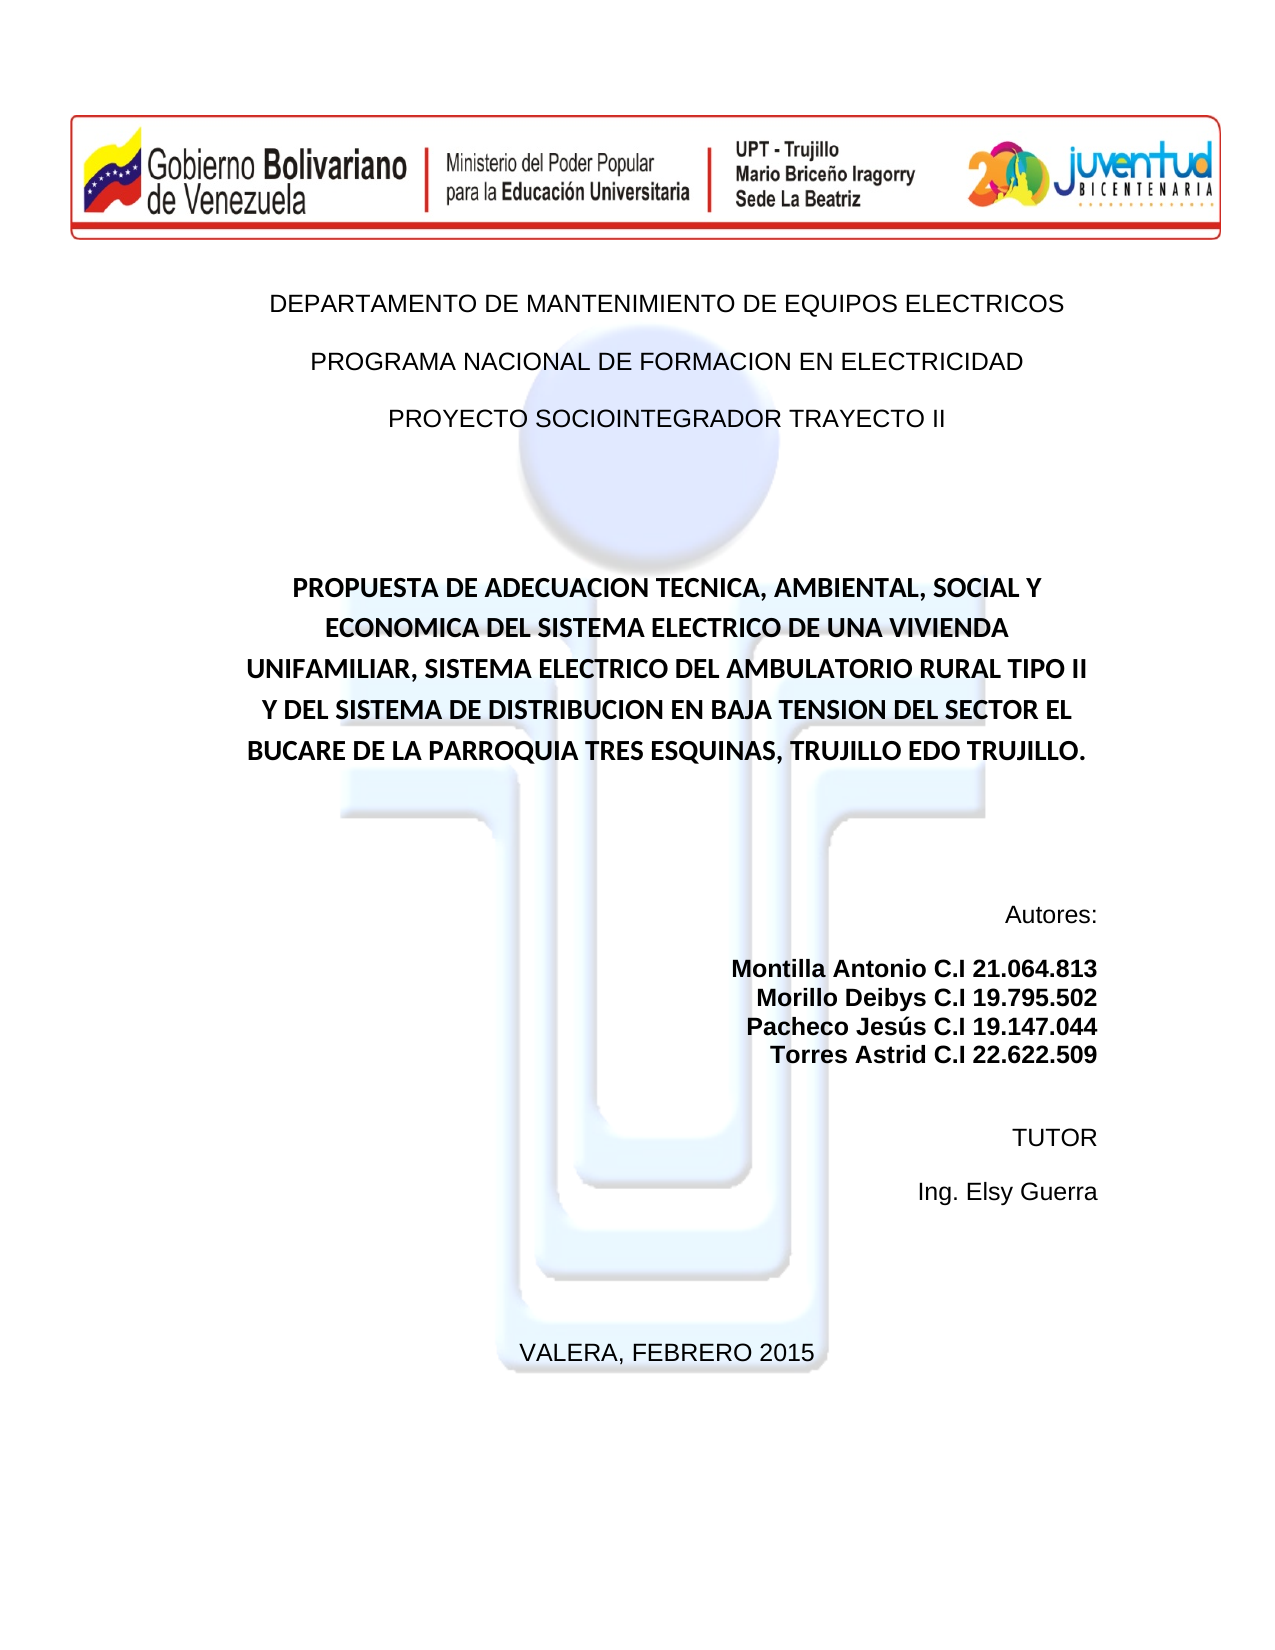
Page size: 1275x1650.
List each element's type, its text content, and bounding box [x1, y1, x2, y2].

text TUTOR [236, 1123, 1098, 1152]
text Morillo Deibys C.I 19.795.502 [236, 983, 1098, 1012]
text PROGRAMA NACIONAL DE FORMACION EN ELECTRICIDAD [236, 347, 1098, 376]
picture [70, 115, 1221, 240]
text DEPARTAMENTO DE MANTENIMIENTO DE EQUIPOS ELECTRICOS [236, 289, 1098, 318]
text Pacheco Jesús C.I 19.147.044 [236, 1012, 1098, 1040]
text Montilla Antonio C.I 21.064.813 [236, 954, 1098, 983]
text PROYECTO SOCIOINTEGRADOR TRAYECTO II [236, 404, 1098, 433]
text Torres Astrid C.I 22.622.509 [236, 1040, 1098, 1069]
text PROPUESTA DE ADECUACION TECNICA, AMBIENTAL, SOCIAL Y ECONOMICA DEL SISTEMA ELECTRICO DE UNA VIVIENDA UNIFAMILIAR, SISTEMA ELECTRICO DEL AMBULATORIO RURAL TIPO II Y DEL SISTEMA DE DISTRIBUCION EN BAJA TENSION DEL SECTOR EL BUCARE DE LA PARROQUIA TRES ESQUINAS, TRUJILLO EDO TRUJILLO. [236, 569, 1098, 768]
text Autores: [236, 900, 1098, 929]
text VALERA, FEBRERO 2015 [236, 1338, 1098, 1367]
text Ing. Elsy Guerra [236, 1177, 1098, 1206]
